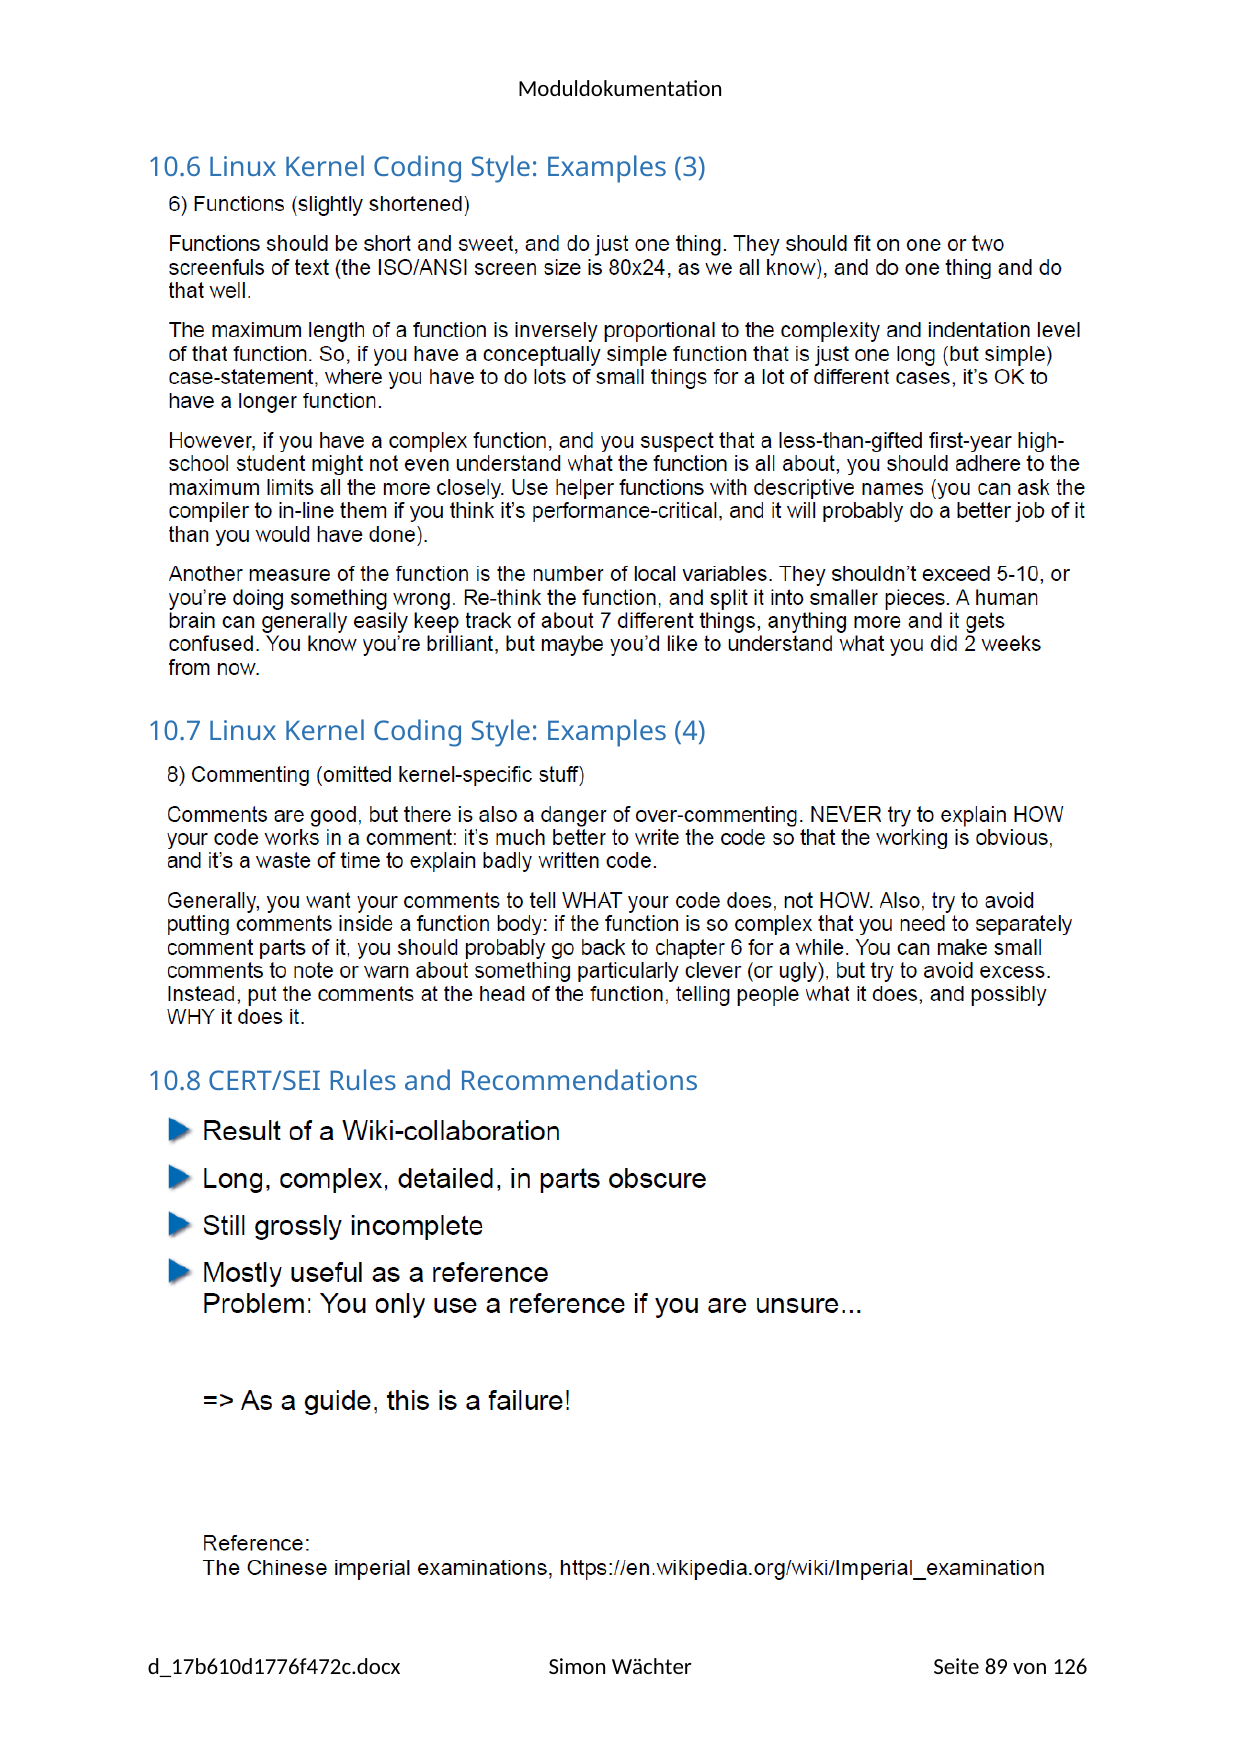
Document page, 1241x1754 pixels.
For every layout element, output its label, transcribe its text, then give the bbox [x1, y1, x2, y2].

subtitle Linux Kernel Coding Style: Examples (4) [148, 711, 1093, 748]
subtitle Linux Kernel Coding Style: Examples (3) [148, 148, 1093, 184]
picture [147, 751, 1093, 1043]
picture [147, 1101, 1093, 1600]
subtitle CERT/SEI Rules and Recommendations [148, 1061, 1093, 1098]
picture [147, 187, 1093, 693]
